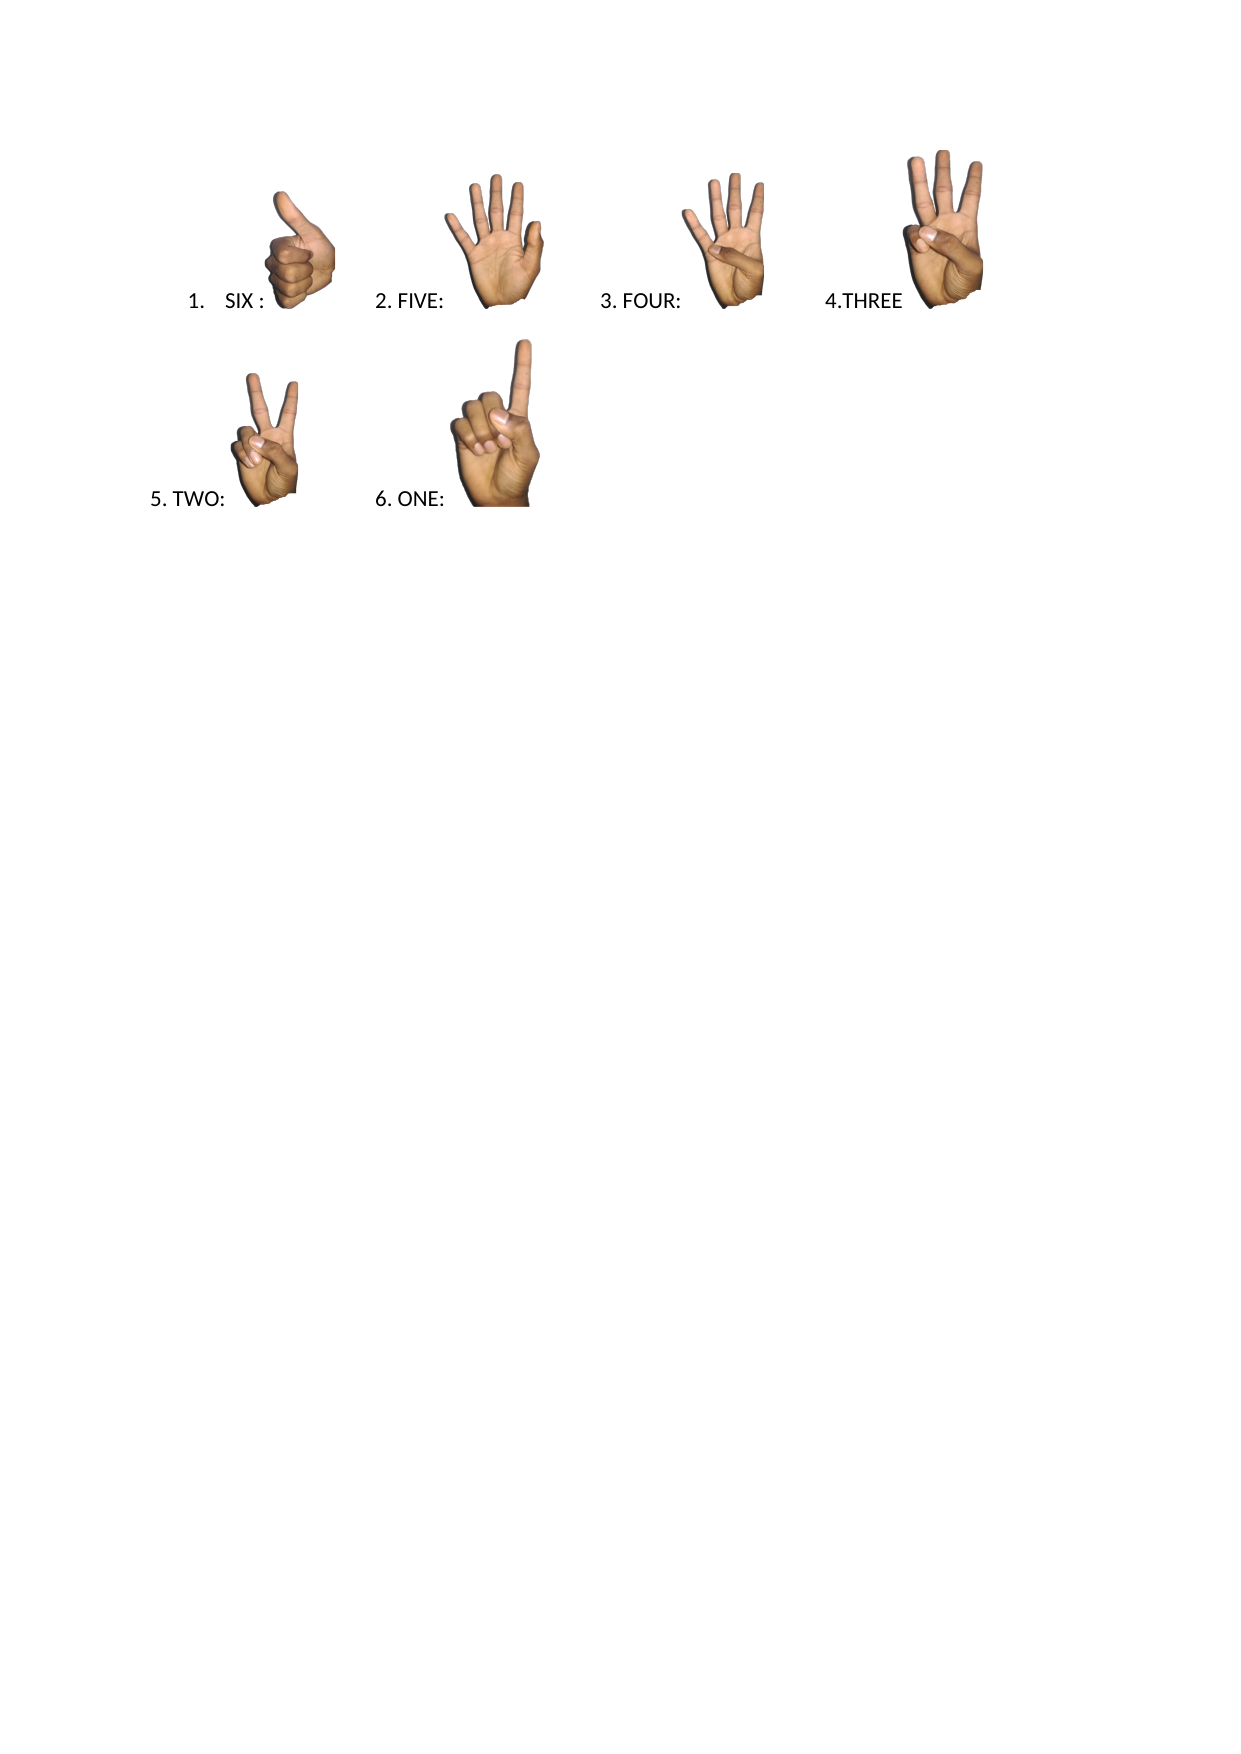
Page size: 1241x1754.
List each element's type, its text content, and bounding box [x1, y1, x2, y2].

picture [681, 173, 764, 309]
picture [444, 174, 544, 309]
picture [230, 373, 299, 507]
picture [450, 339, 540, 507]
picture [902, 150, 984, 309]
picture [264, 191, 336, 309]
text 5. TWO: 6. ONE: [150, 339, 1090, 512]
